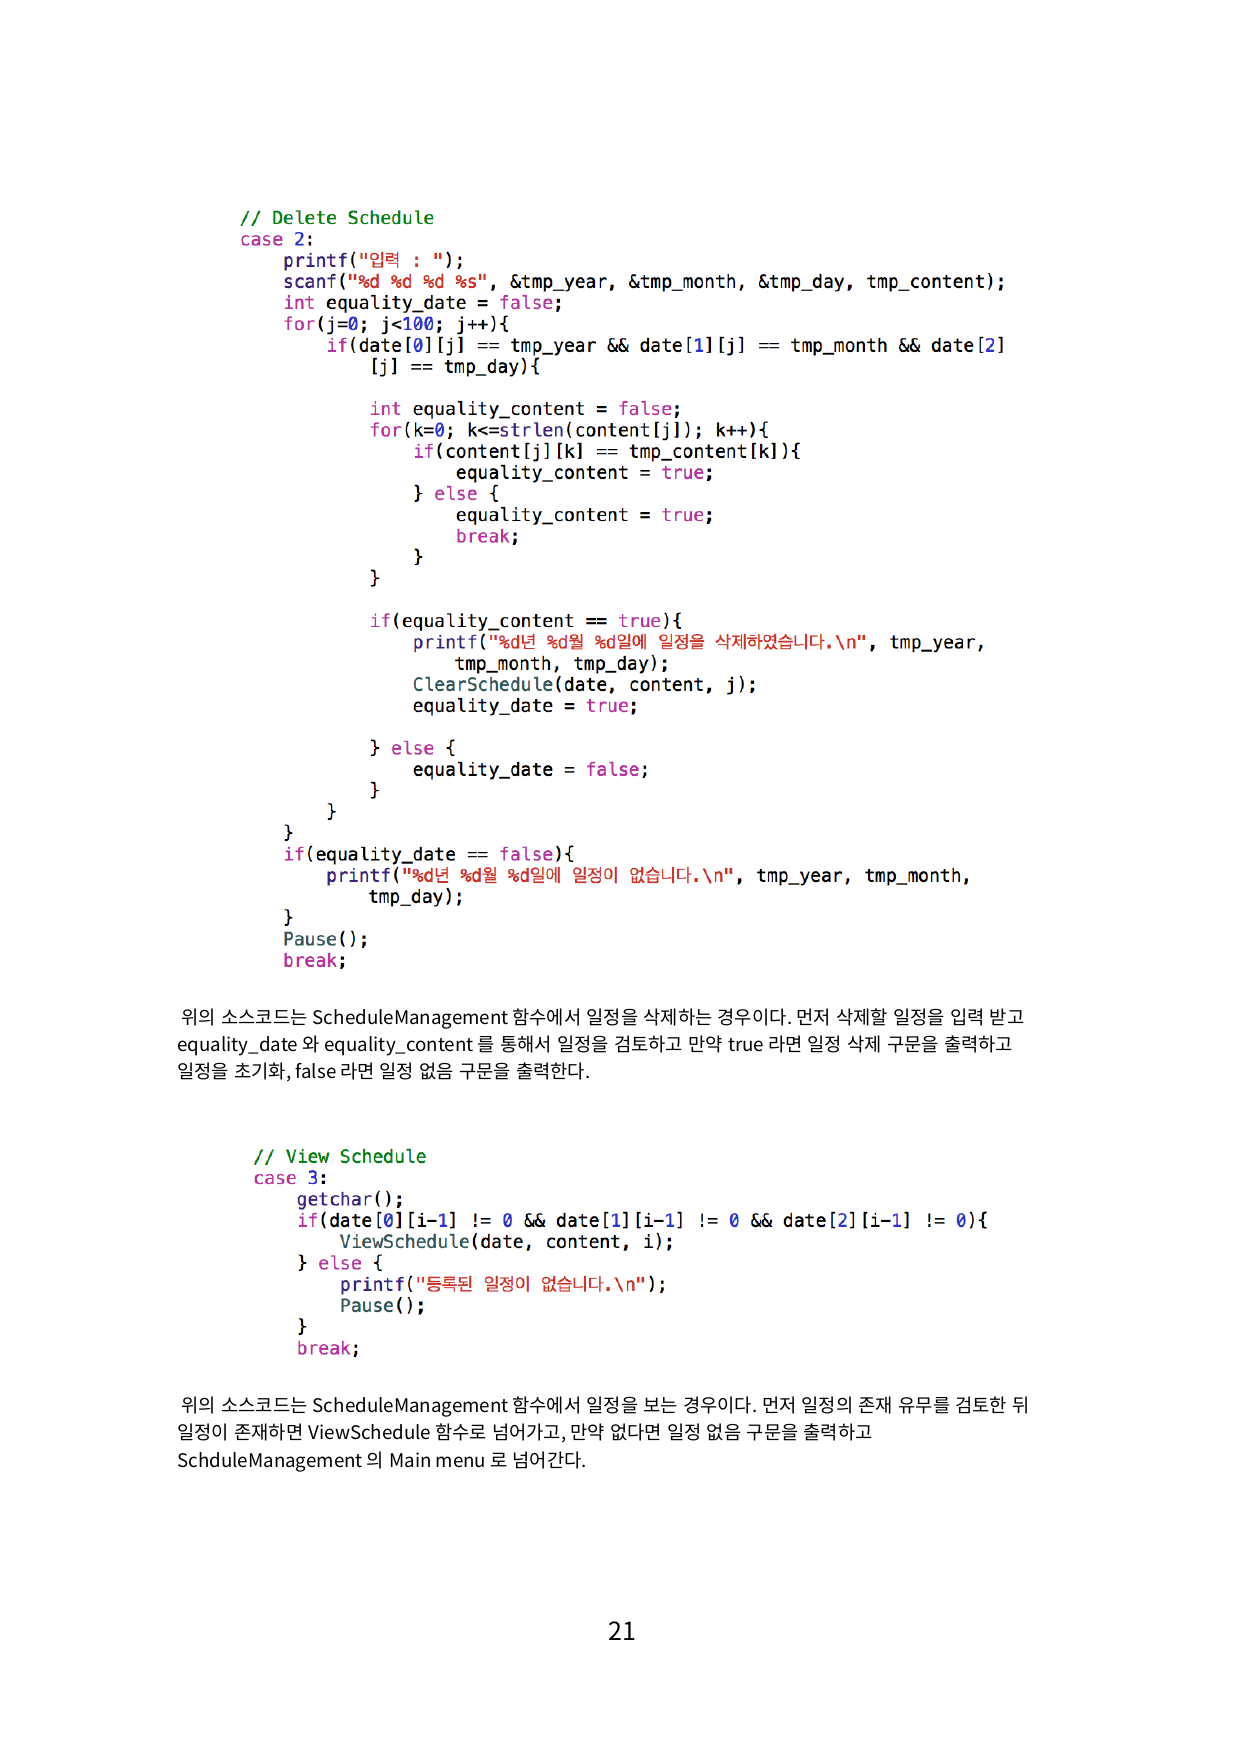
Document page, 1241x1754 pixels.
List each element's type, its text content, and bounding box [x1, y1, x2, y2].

text 위의 소스코드는 ScheduleManagement함수에서 일정을 보는 경우이다. 먼저 일정의 존재 유무를 검토한 뒤 일정이 존재하면 ViewSchedule함수로 넘어가고, 만약 없다면 일정 없음 구문을 출력하고 SchduleManagement의 Main menu로 넘어간다. [177, 1391, 1063, 1472]
picture [234, 206, 1007, 976]
picture [246, 1138, 995, 1364]
text 위의 소스코드는 ScheduleManagement함수에서 일정을 삭제하는 경우이다. 먼저 삭제할 일정을 입력 받고 equality_date와 equality_content를 통해서 일정을 검토하고 만약 true라면 일정 삭제 구문을 출력하고 일정을 초기화, false라면 일정 없음 구문을 출력한다. [177, 1003, 1063, 1084]
